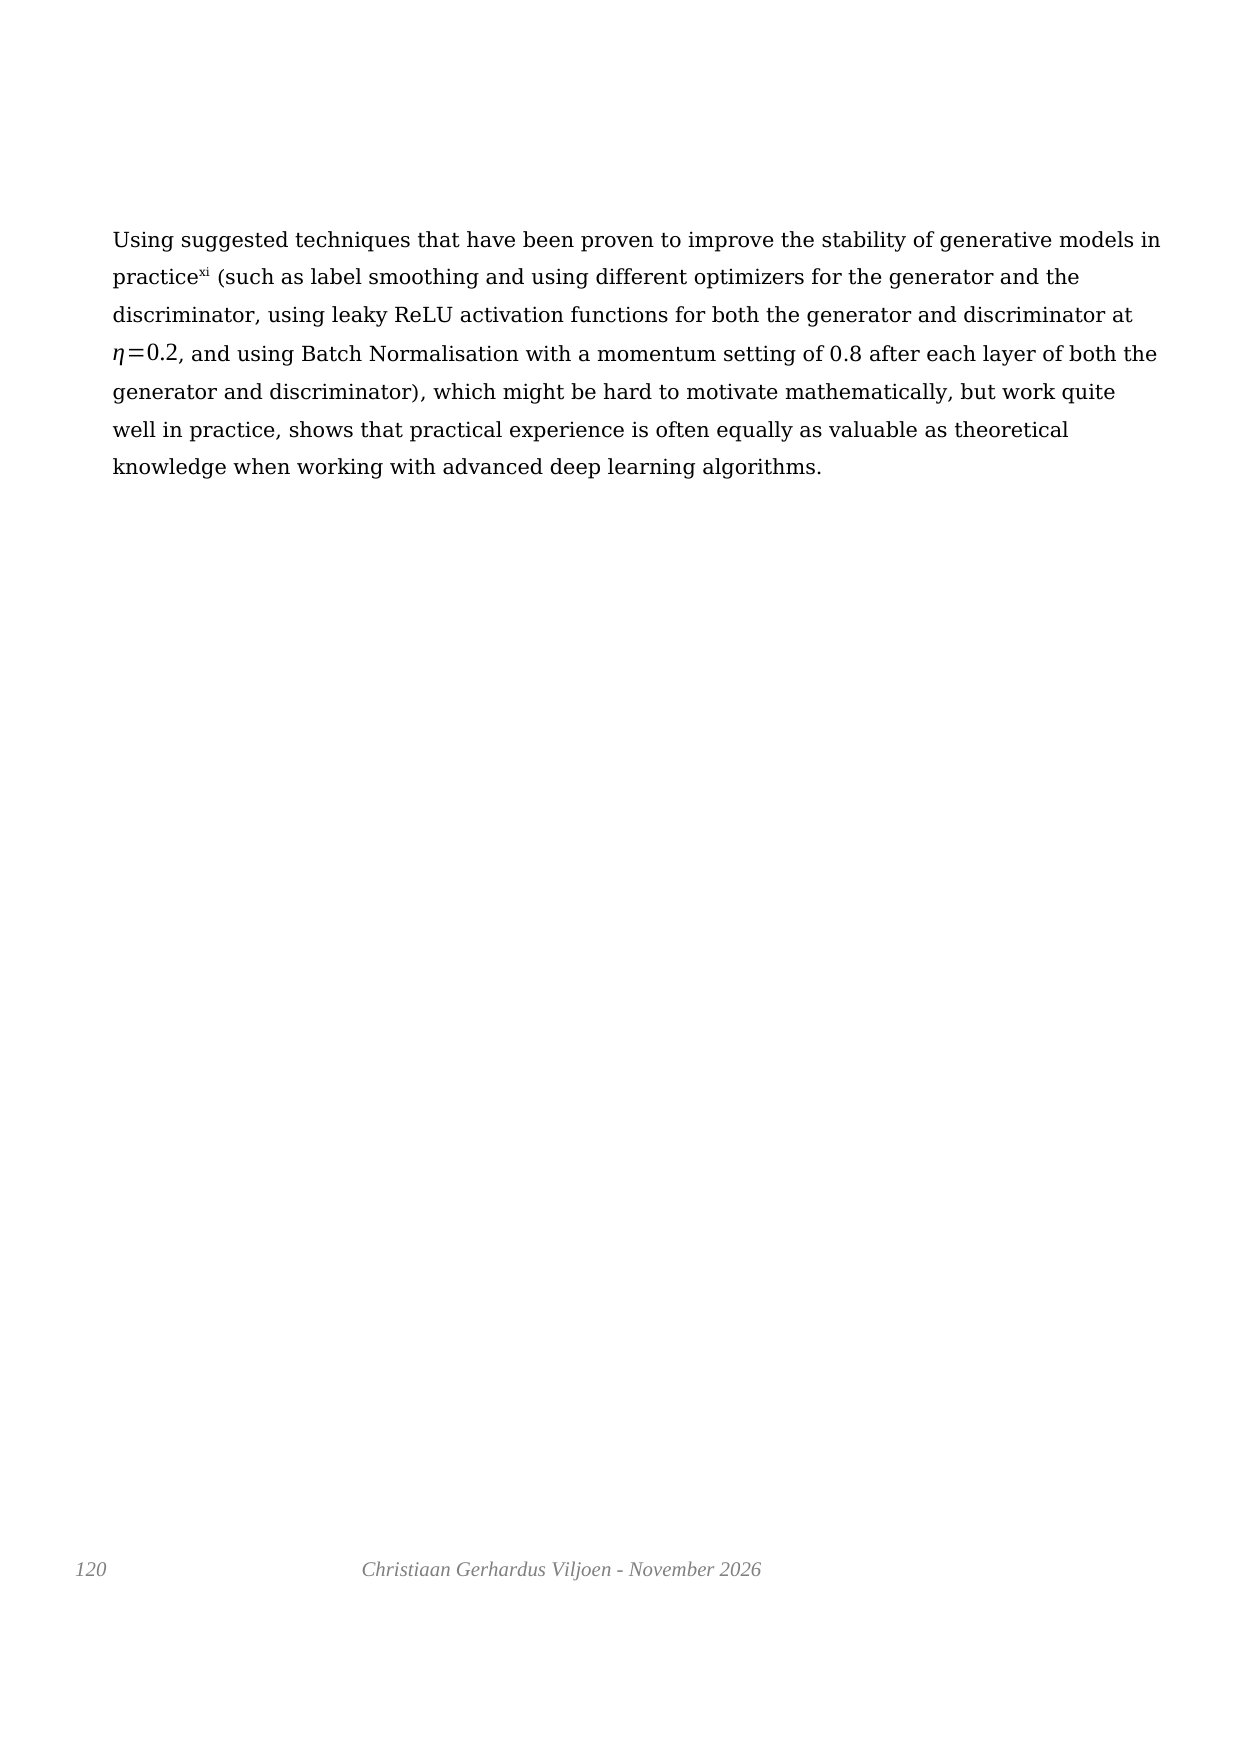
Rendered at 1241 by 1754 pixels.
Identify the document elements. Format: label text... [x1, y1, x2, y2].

text Using suggested techniques that have been proven to improve the stability of generative models in practice (such as label smoothing and using different optimizers for the generator and the discriminator, using leaky ReLU activation functions for both the generator and discriminator at , and using Batch Normalisation with a momentum setting of 0.8 after each layer of both the generator and discriminator), which might be hard to motivate mathematically, but work quite well in practice, shows that practical experience is often equally as valuable as theoretical knowledge when working with advanced deep learning algorithms. [112, 227, 1165, 479]
